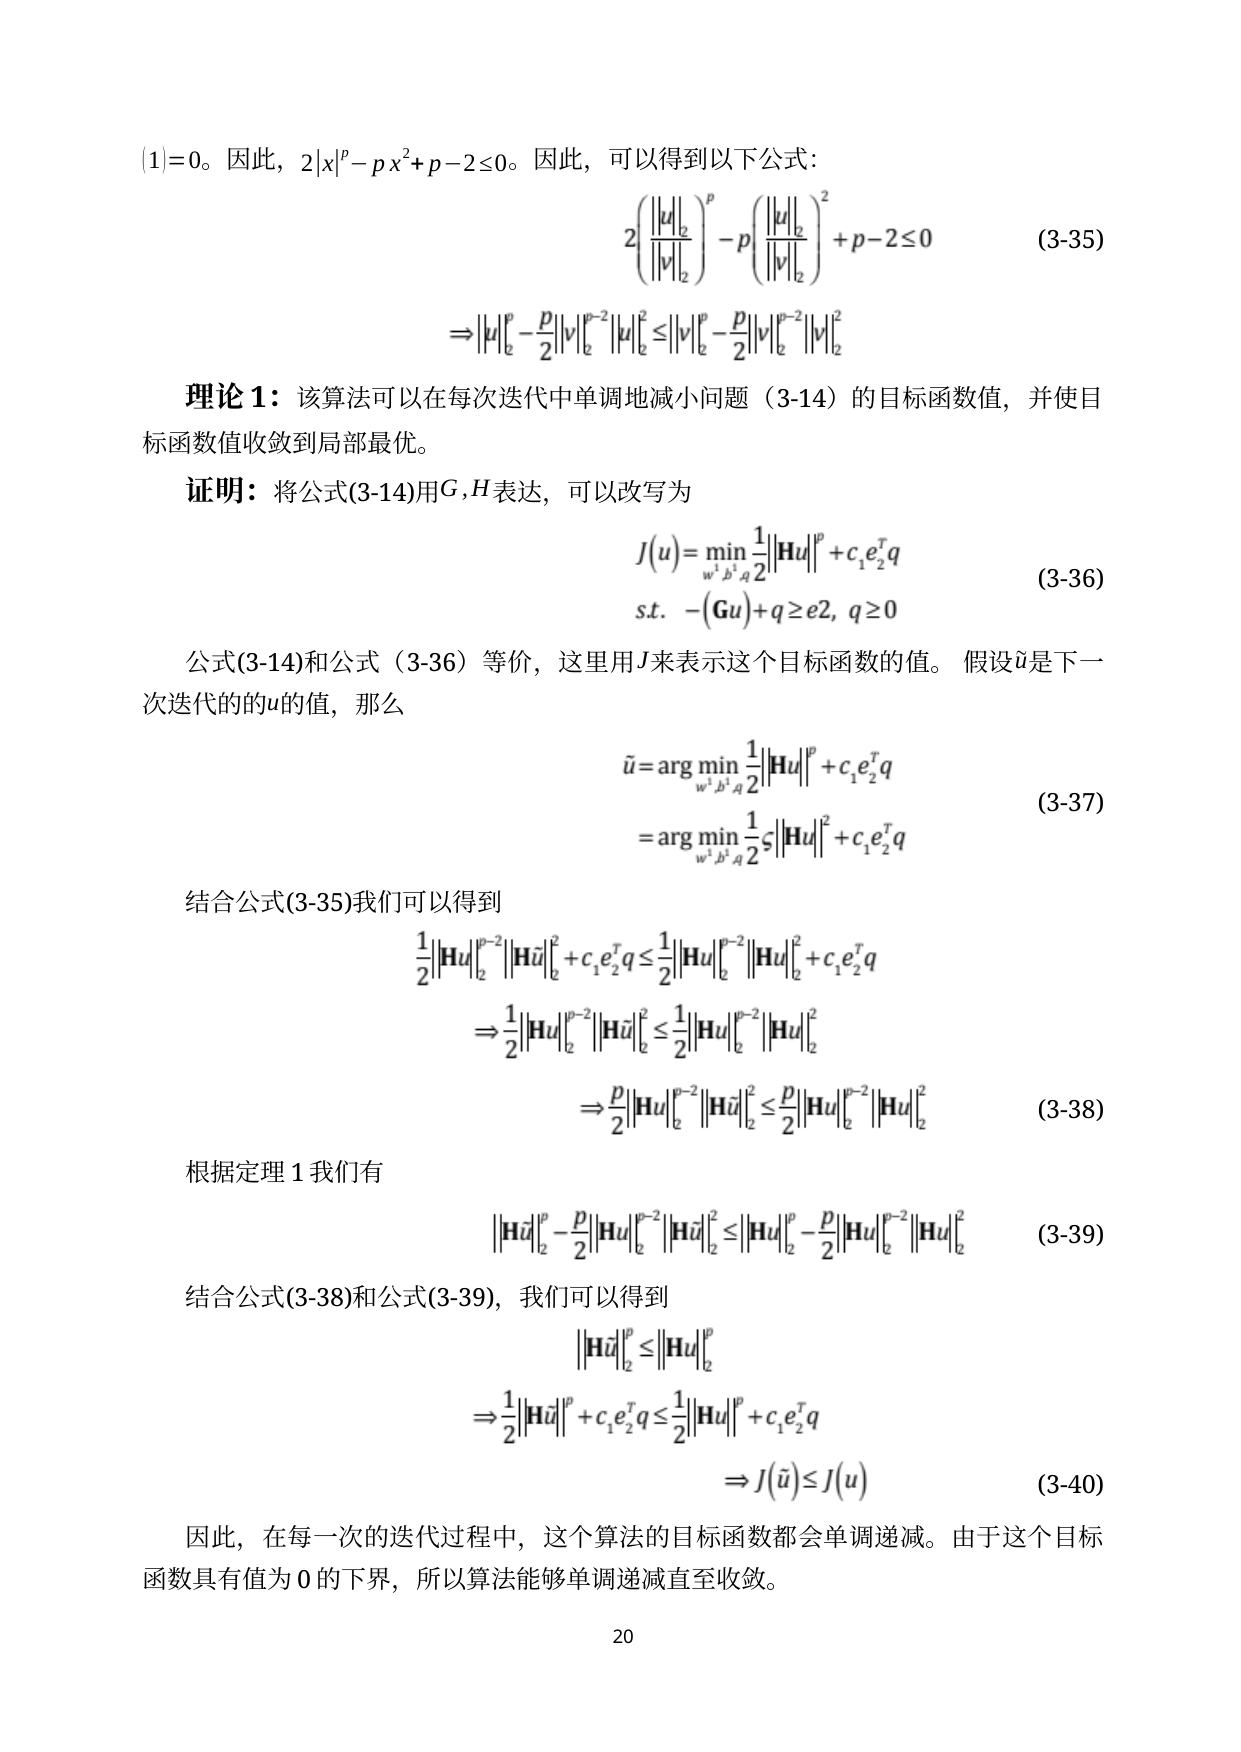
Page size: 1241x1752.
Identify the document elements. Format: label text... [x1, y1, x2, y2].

text 理论1：该算法可以在每次迭代中单调地减小问题（3-14）的目标函数值，并使目标函数值收敛到局部最优。 [142, 369, 1104, 463]
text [142, 140, 1104, 181]
text (3-39) [142, 1192, 1104, 1275]
text 结合公式(3-38)和公式(3-39)，我们可以得到 [142, 1275, 1104, 1317]
text (3-37) [142, 723, 1104, 879]
text 证明：将公式(3-14)用表达，可以改写为 [142, 463, 1104, 515]
text (3-40) [142, 1452, 1104, 1515]
text 结合公式(3-35)我们可以得到 [142, 879, 1104, 921]
text 根据定理1我们有 [142, 1150, 1104, 1192]
text 因此，在每一次的迭代过程中，这个算法的目标函数都会单调递减。由于这个目标函数具有值为0的下界，所以算法能够单调递减直至收敛。 [142, 1515, 1104, 1598]
text (3-35) [142, 181, 1104, 296]
text (3-36) [142, 515, 1104, 640]
text (3-38) [142, 1067, 1104, 1150]
text 公式(3-14)和公式（3-36）等价，这里用来表示这个目标函数的值。 假设是下一次迭代的的的值，那么 [142, 640, 1104, 723]
